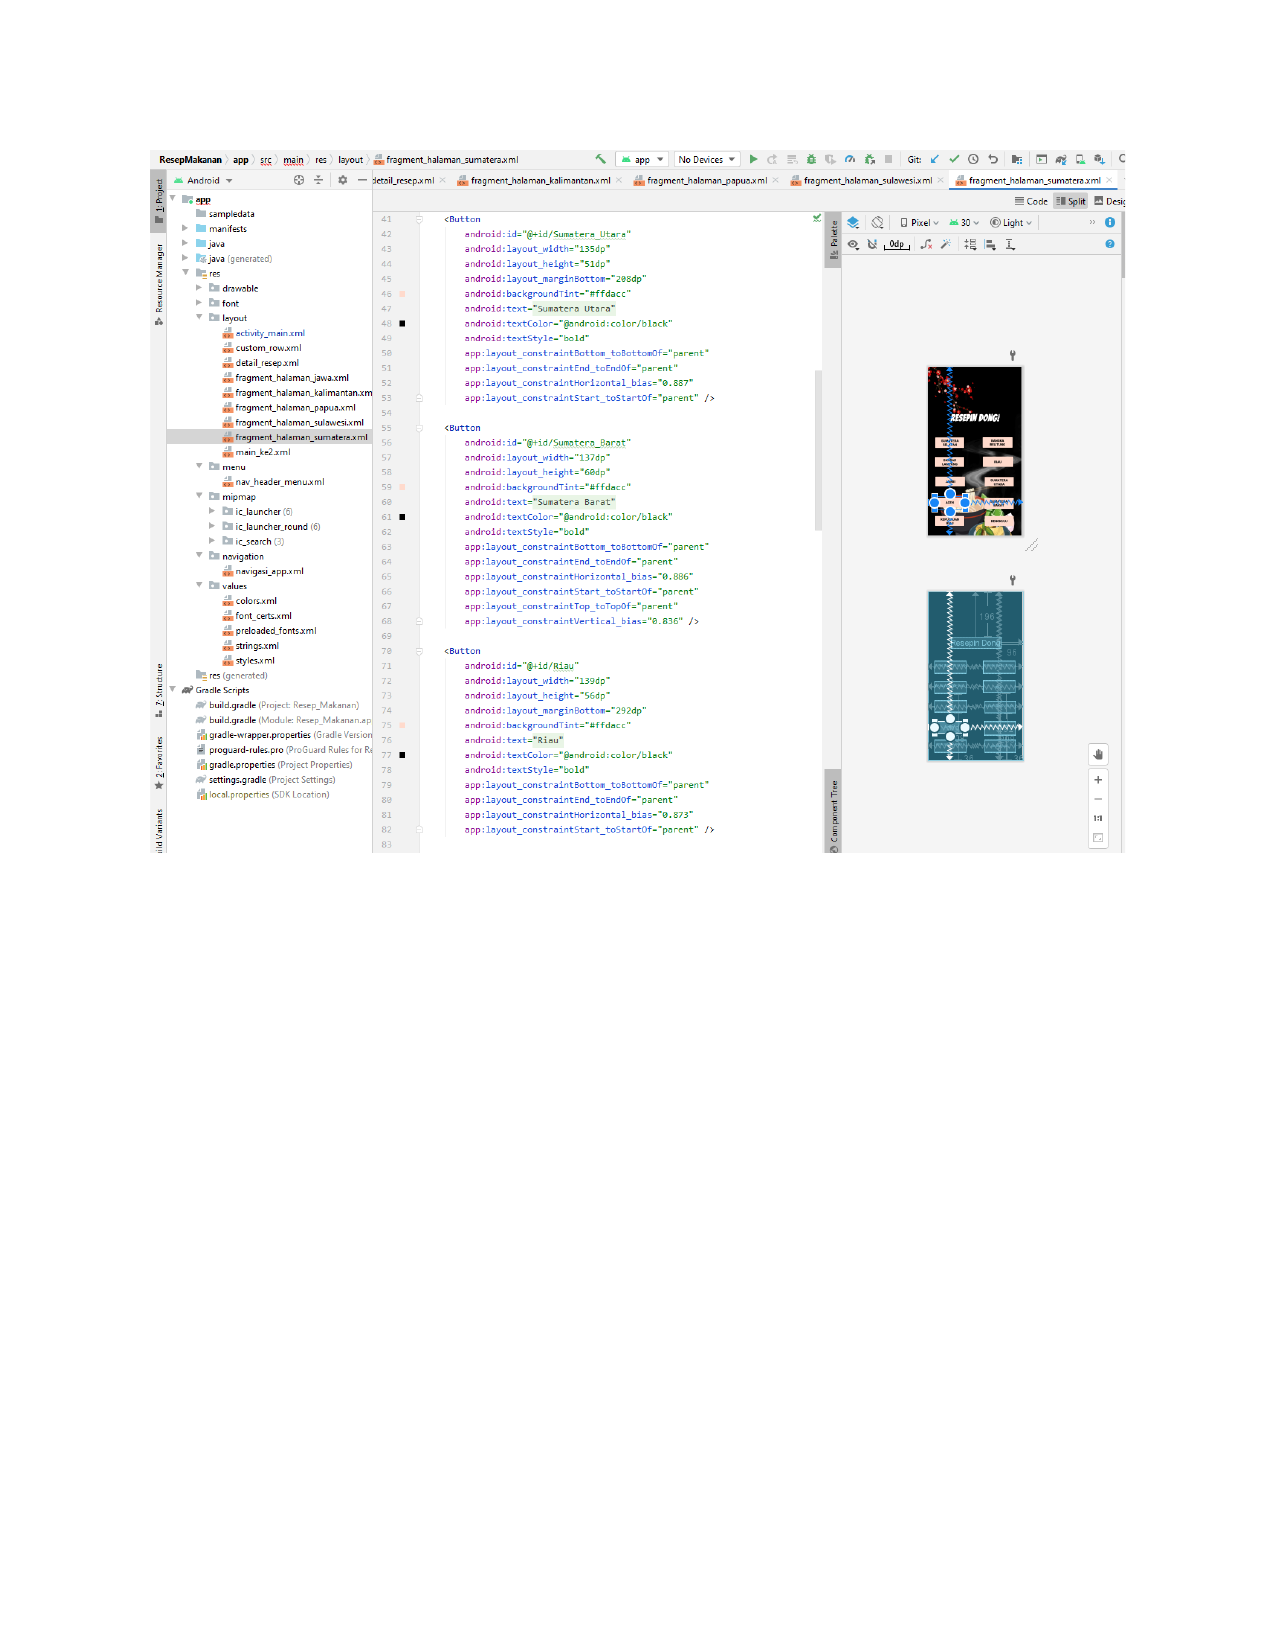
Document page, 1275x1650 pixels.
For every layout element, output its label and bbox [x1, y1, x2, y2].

picture [150, 150, 1125, 853]
